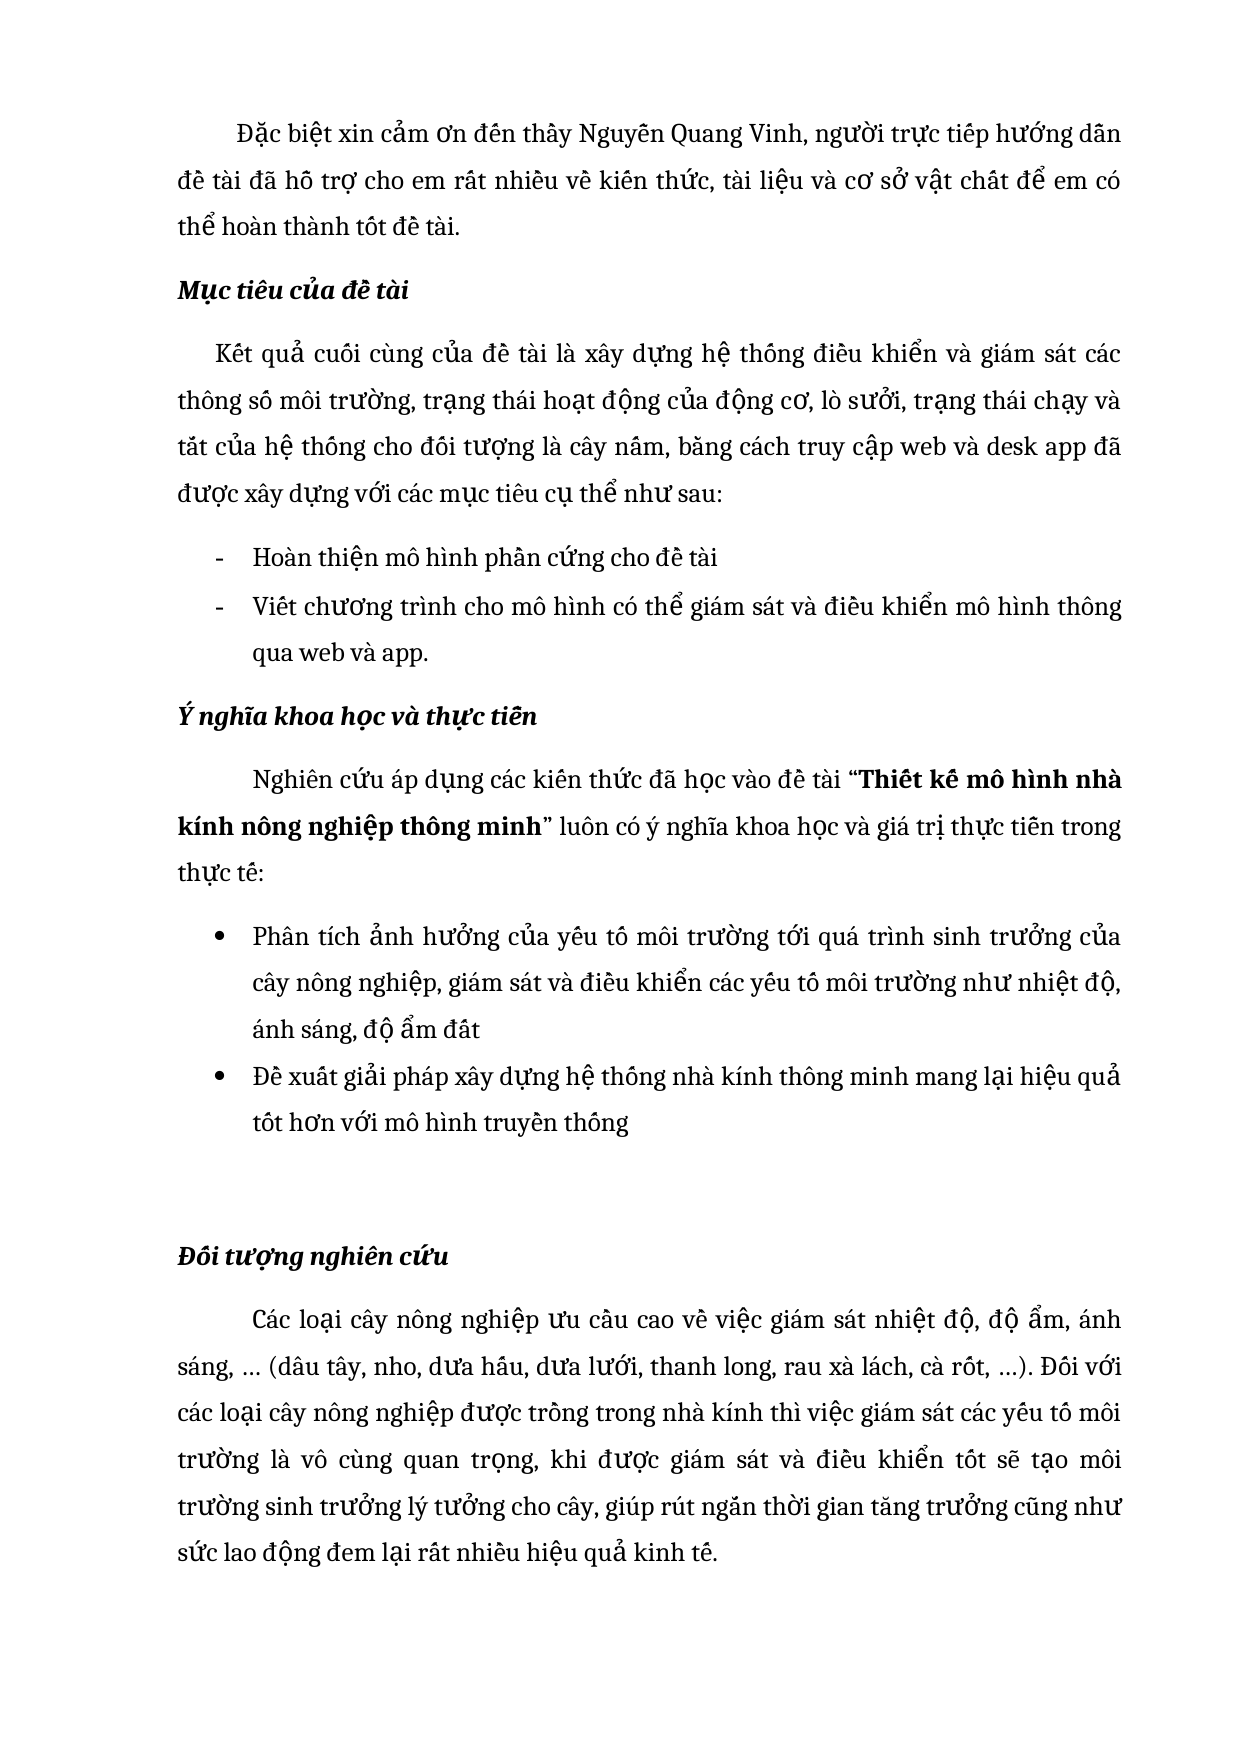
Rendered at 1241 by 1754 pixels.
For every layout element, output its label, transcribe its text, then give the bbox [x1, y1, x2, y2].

text Đặc biệt xin cảm ơn đến thầy Nguyễn Quang Vinh, người trực tiếp hướng dẫn đề tài đã hỗ trợ cho em rất nhiều về kiến thức, tài liệu và cơ sở vật chất để em có thể hoàn thành tốt đề tài. [177, 118, 1122, 243]
list Phân tích ảnh hưởng của yếu tố môi trường tới quá trình sinh trưởng của cây nông nghiệp, giám sát và điều khiển các yếu tố môi trường như nhiệt độ, ánh sáng, độ ẩm đất [215, 921, 1122, 1045]
text Mục tiêu của đề tài [177, 275, 1122, 306]
list Đề xuất giải pháp xây dựng hệ thống nhà kính thông minh mang lại hiệu quả tốt hơn với mô hình truyền thống [215, 1061, 1122, 1138]
list Hoàn thiện mô hình phần cứng cho đề tài [215, 541, 1122, 573]
text Các loại cây nông nghiệp ưu cầu cao về việc giám sát nhiệt độ, độ ẩm, ánh sáng, … (dâu tây, nho, dưa hấu, dưa lưới, thanh long, rau xà lách, cà rốt, …). Đối với các loại cây nông nghiệp được trồng trong nhà kính thì việc giám sát các yếu tố môi trường là vô cùng quan trọng, khi được giám sát và điều khiển tốt sẽ tạo môi trường sinh trưởng lý tưởng cho cây, giúp rút ngắn thời gian tăng trưởng cũng như sức lao động đem lại rất nhiều hiệu quả kinh tế. [177, 1304, 1122, 1568]
text Kết quả cuối cùng của đề tài là xây dựng hệ thống điều khiển và giám sát các thông số môi trường, trạng thái hoạt động của động cơ, lò sưởi, trạng thái chạy và tắt của hệ thống cho đối tượng là cây nấm, bằng cách truy cập web và desk app đã được xây dựng với các mục tiêu cụ thể như sau: [177, 338, 1122, 509]
text Nghiên cứu áp dụng các kiến thức đã học vào đề tài “Thiết kế mô hình nhà kính nông nghiệp thông minh” luôn có ý nghĩa khoa học và giá trị thực tiễn trong thực tế: [177, 764, 1122, 888]
list Viết chương trình cho mô hình có thể giám sát và điều khiển mô hình thông qua web và app. [215, 589, 1122, 668]
text Đối tượng nghiên cứu [177, 1241, 1122, 1272]
text Ý nghĩa khoa học và thực tiễn [177, 701, 1122, 732]
